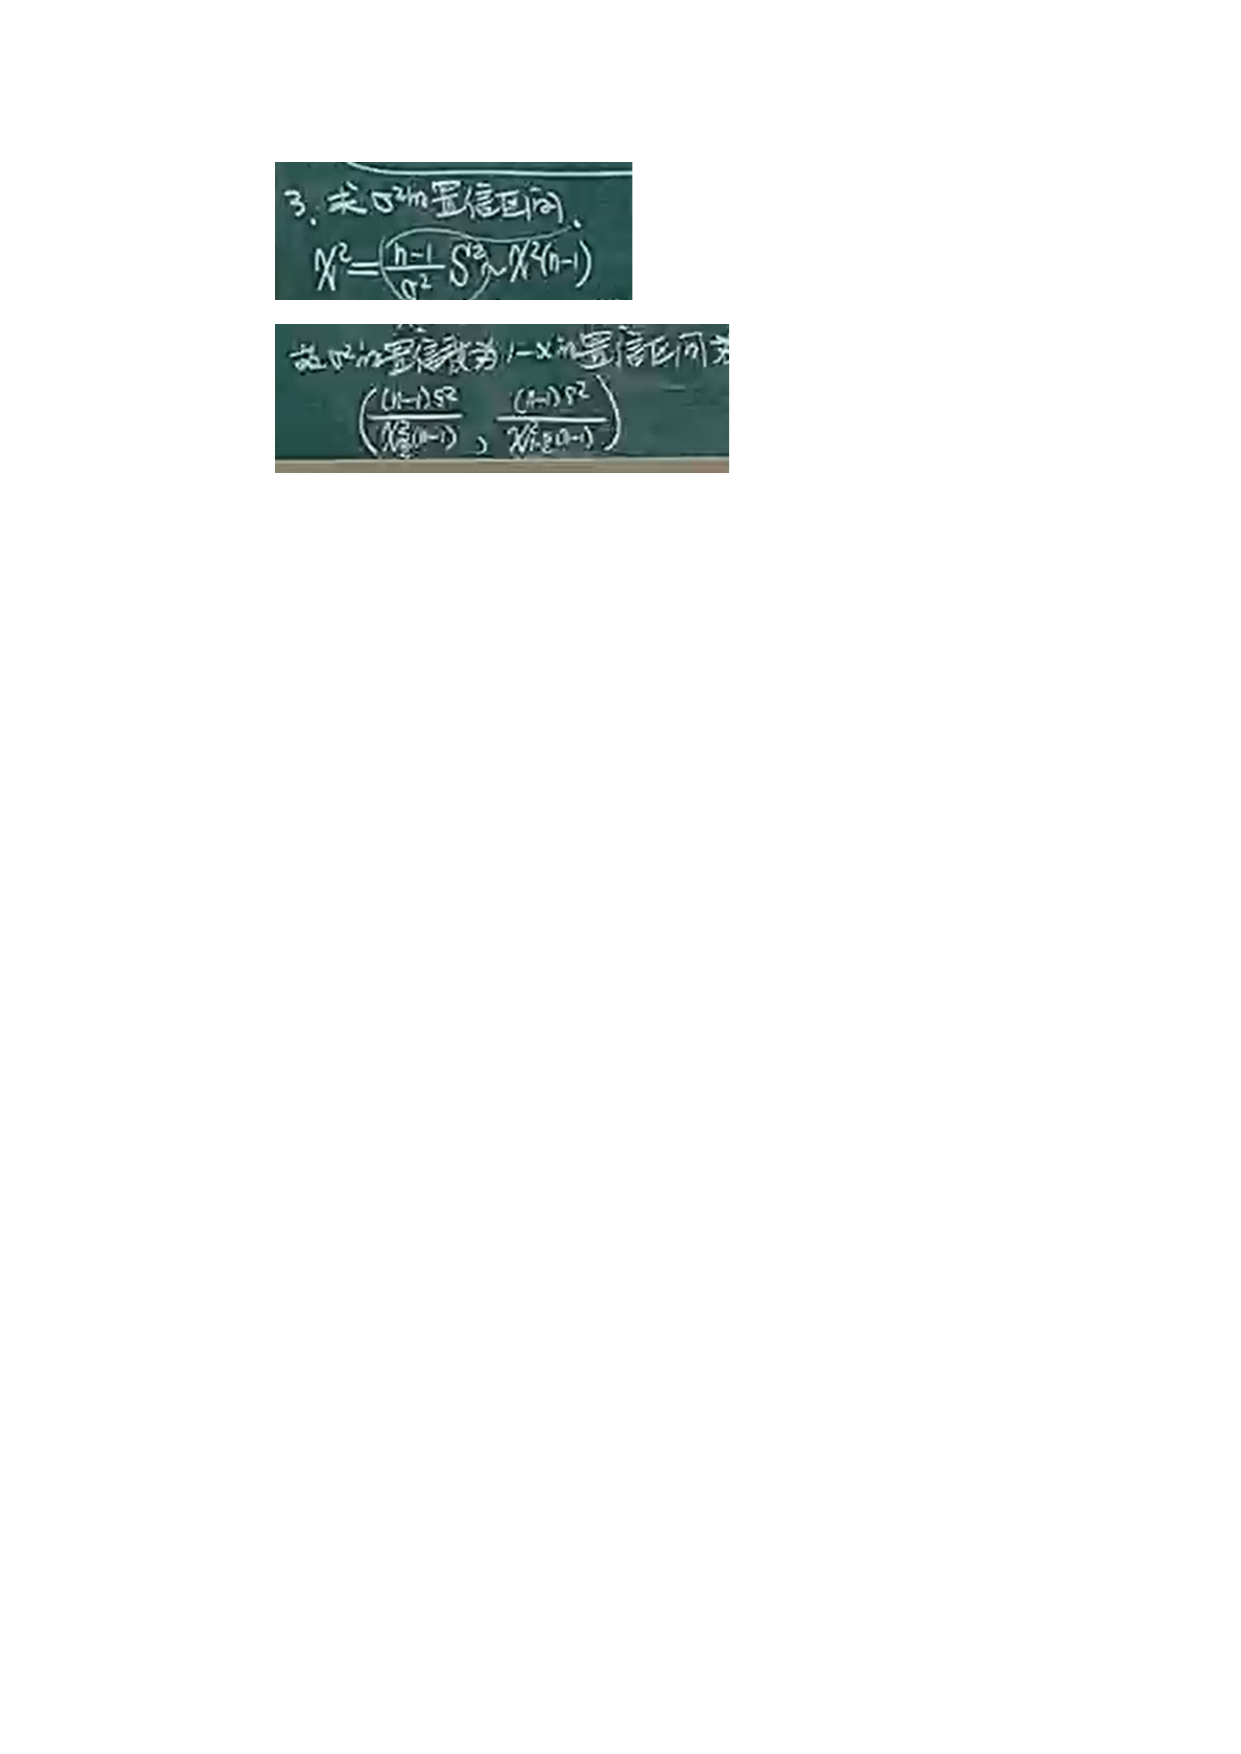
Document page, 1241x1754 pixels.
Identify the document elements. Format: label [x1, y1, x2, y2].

picture [275, 162, 633, 300]
picture [275, 324, 730, 473]
